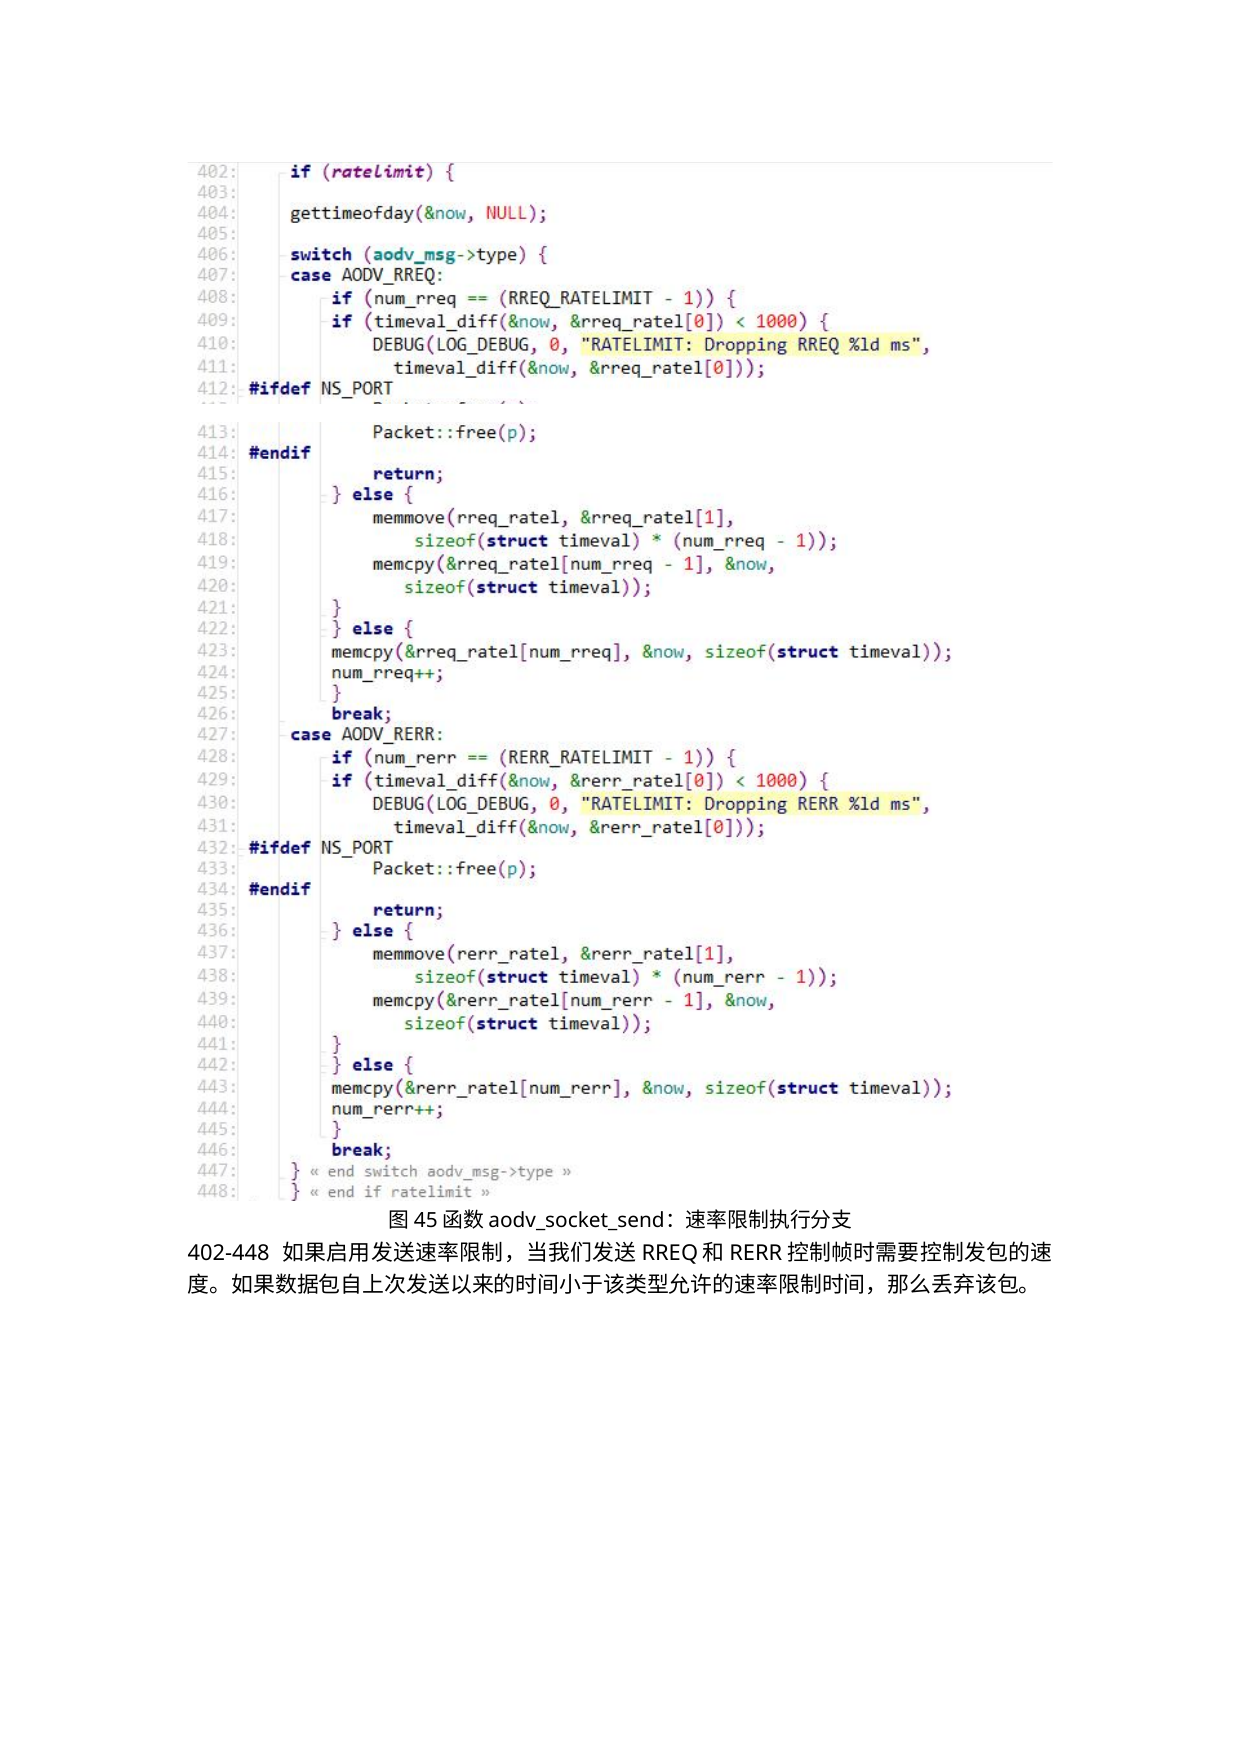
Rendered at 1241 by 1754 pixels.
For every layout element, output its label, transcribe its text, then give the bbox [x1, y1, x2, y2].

text 图 45 函数aodv_socket_send：速率限制执行分支 [187, 1202, 1053, 1234]
picture [187, 162, 1053, 404]
text 402-448 如果启用发送速率限制，当我们发送RREQ和RERR控制帧时需要控制发包的速度。如果数据包自上次发送以来的时间小于该类型允许的速率限制时间，那么丢弃该包。 [187, 1234, 1053, 1299]
picture [187, 422, 1053, 1201]
